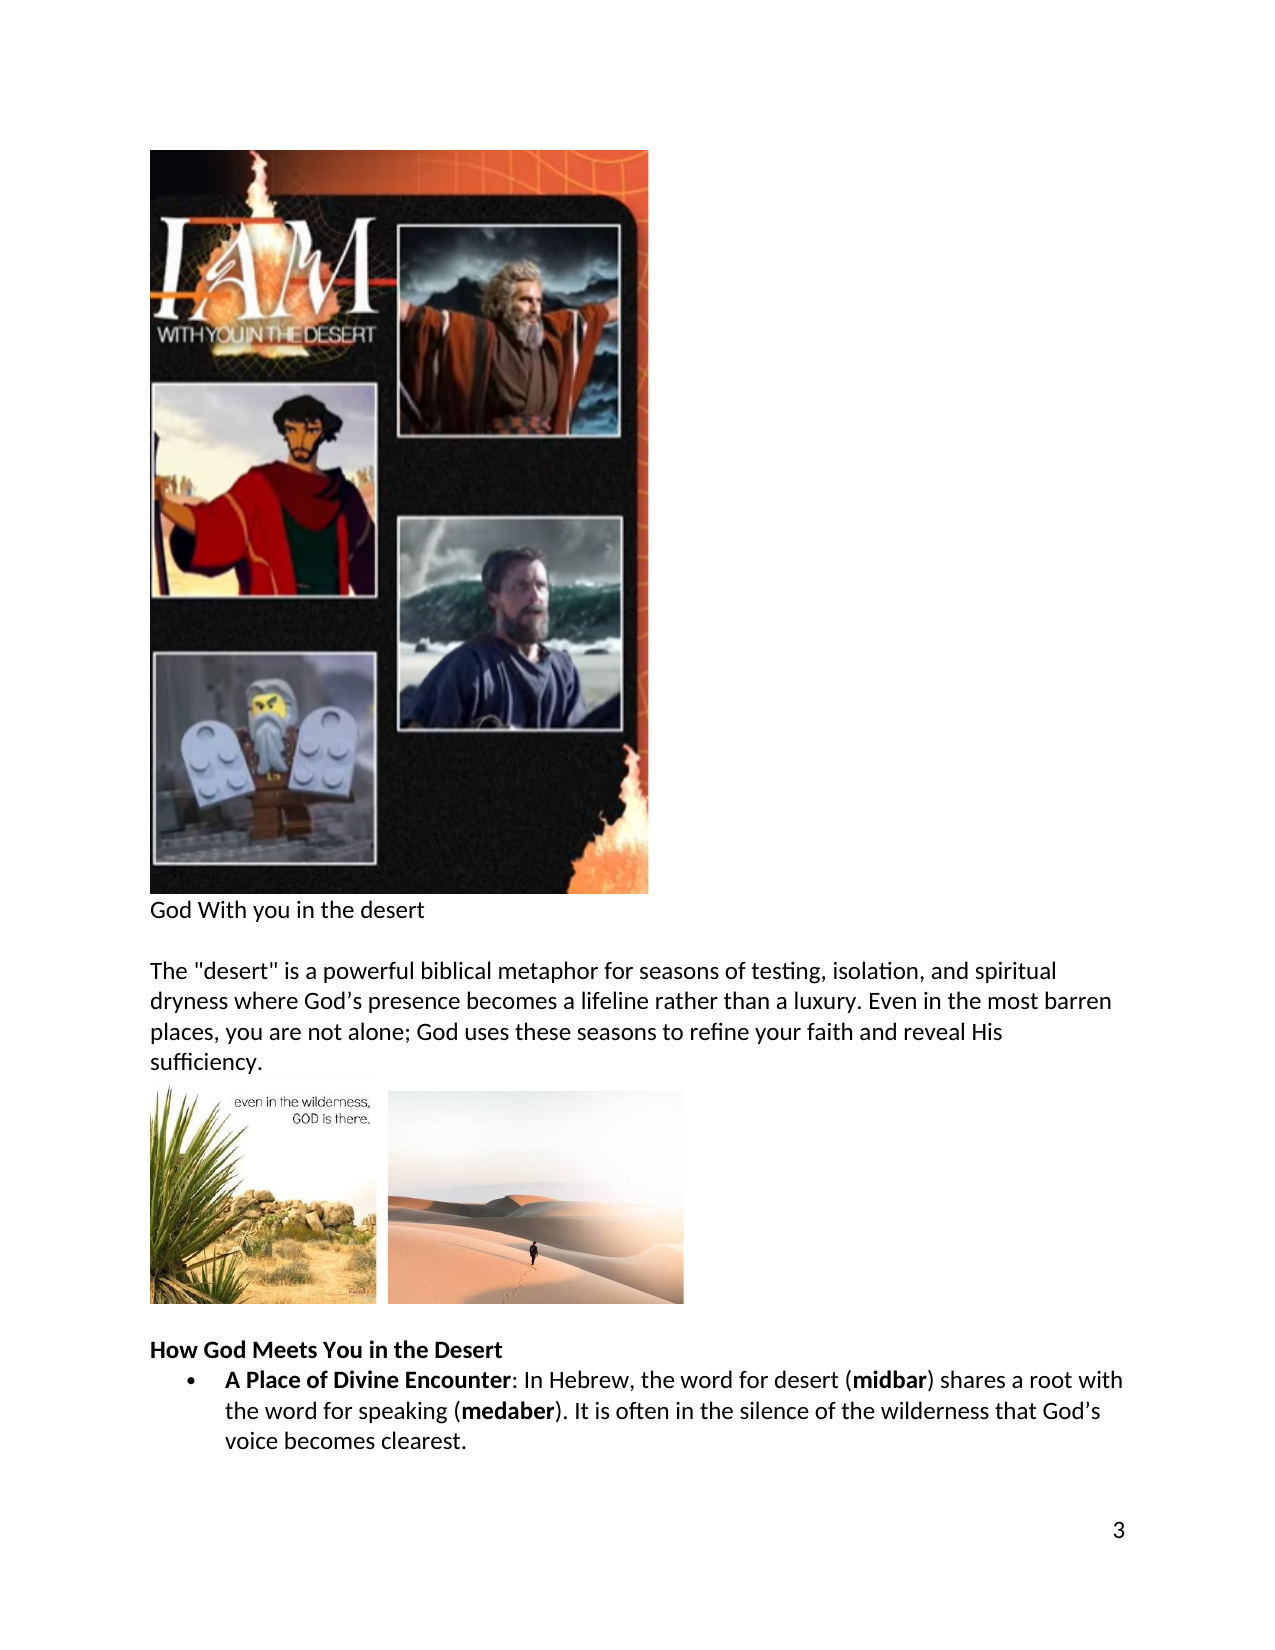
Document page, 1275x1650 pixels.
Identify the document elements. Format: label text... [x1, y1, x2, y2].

picture [387, 1091, 684, 1304]
picture [150, 150, 649, 894]
list A Place of Divine Encounter: In Hebrew, the word for desert (midbar) shares a root with the word for speaking (medaber). It is often in the silence of the wilderness that God’s voice becomes clearest. [187, 1364, 1125, 1456]
text God With you in the desert [150, 894, 1125, 924]
picture [150, 1077, 377, 1304]
text How God Meets You in the Desert [150, 1334, 1125, 1364]
text The "desert" is a powerful biblical metaphor for seasons of testing, isolation, and spiritual dryness where God’s presence becomes a lifeline rather than a luxury. Even in the most barren places, you are not alone; God uses these seasons to refine your faith and reveal His sufficiency. [150, 955, 1125, 1077]
